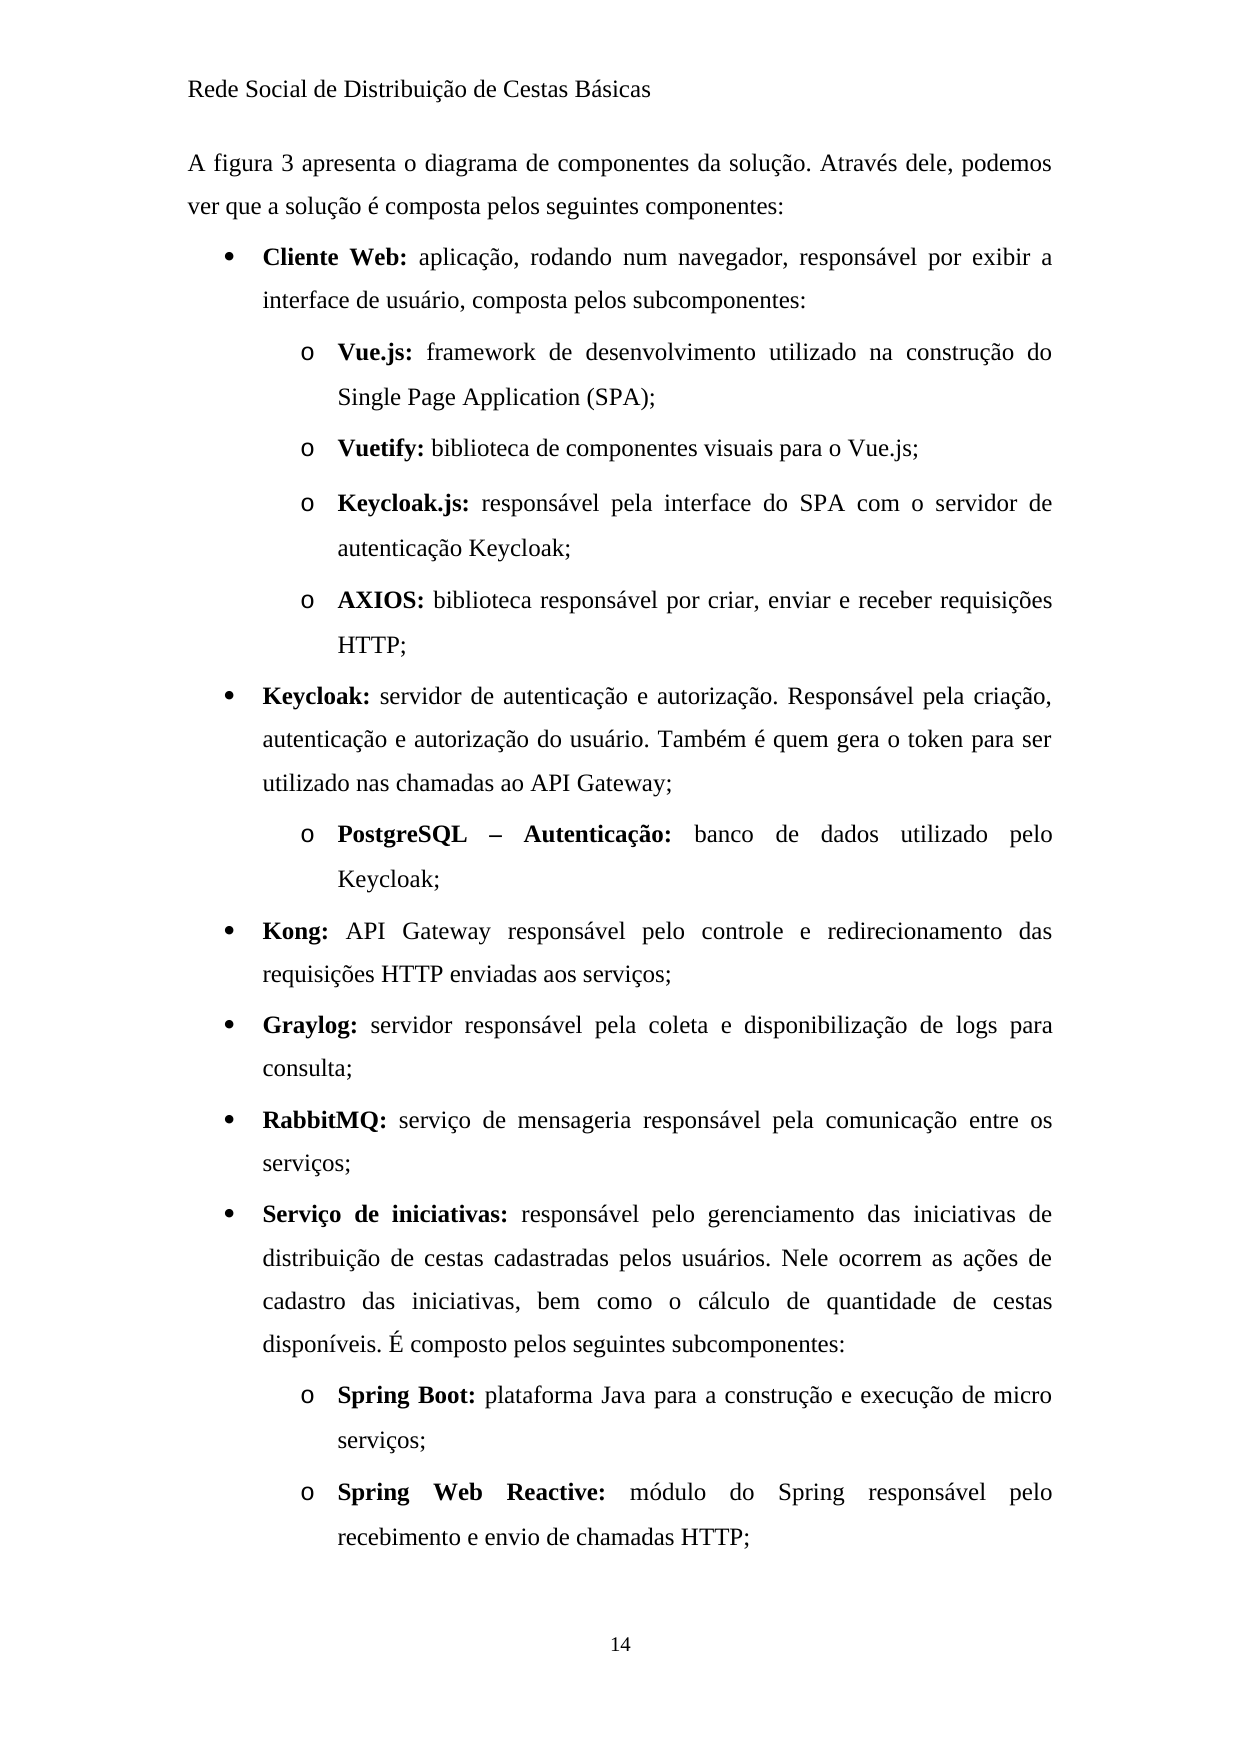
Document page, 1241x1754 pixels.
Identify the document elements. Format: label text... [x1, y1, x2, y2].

list Vue.js: framework de desenvolvimento utilizado na construção do Single Page Application (SPA); [300, 337, 1053, 411]
text A figura 3 apresenta o diagrama de componentes da solução. Através dele, podemos ver que a solução é composta pelos seguintes componentes: [187, 148, 1053, 219]
list PostgreSQL – Autenticação: banco de dados utilizado pelo Keycloak; [300, 819, 1053, 893]
list Keycloak: servidor de autenticação e autorização. Responsável pela criação, autenticação e autorização do usuário. Também é quem gera o token para ser utilizado nas chamadas ao API Gateway; [225, 681, 1053, 796]
list Kong: API Gateway responsável pelo controle e redirecionamento das requisições HTTP enviadas aos serviços; [225, 916, 1053, 988]
list AXIOS: biblioteca responsável por criar, enviar e receber requisições HTTP; [300, 585, 1053, 659]
list Cliente Web: aplicação, rodando num navegador, responsável por exibir a interface de usuário, composta pelos subcomponentes: [225, 242, 1053, 314]
list Vuetify: biblioteca de componentes visuais para o Vue.js; [300, 433, 1053, 464]
list RabbitMQ: serviço de mensageria responsável pela comunicação entre os serviços; [225, 1105, 1053, 1177]
list Keycloak.js: responsável pela interface do SPA com o servidor de autenticação Keycloak; [300, 488, 1053, 562]
list Spring Web Reactive: módulo do Spring responsável pelo recebimento e envio de chamadas HTTP; [300, 1477, 1053, 1551]
list Graylog: servidor responsável pela coleta e disponibilização de logs para consulta; [225, 1010, 1053, 1082]
list Serviço de iniciativas: responsável pelo gerenciamento das iniciativas de distribuição de cestas cadastradas pelos usuários. Nele ocorrem as ações de cadastro das iniciativas, bem como o cálculo de quantidade de cestas disponíveis. É composto pelos seguintes subcomponentes: [225, 1199, 1053, 1358]
list Spring Boot: plataforma Java para a construção e execução de micro serviços; [300, 1380, 1053, 1454]
